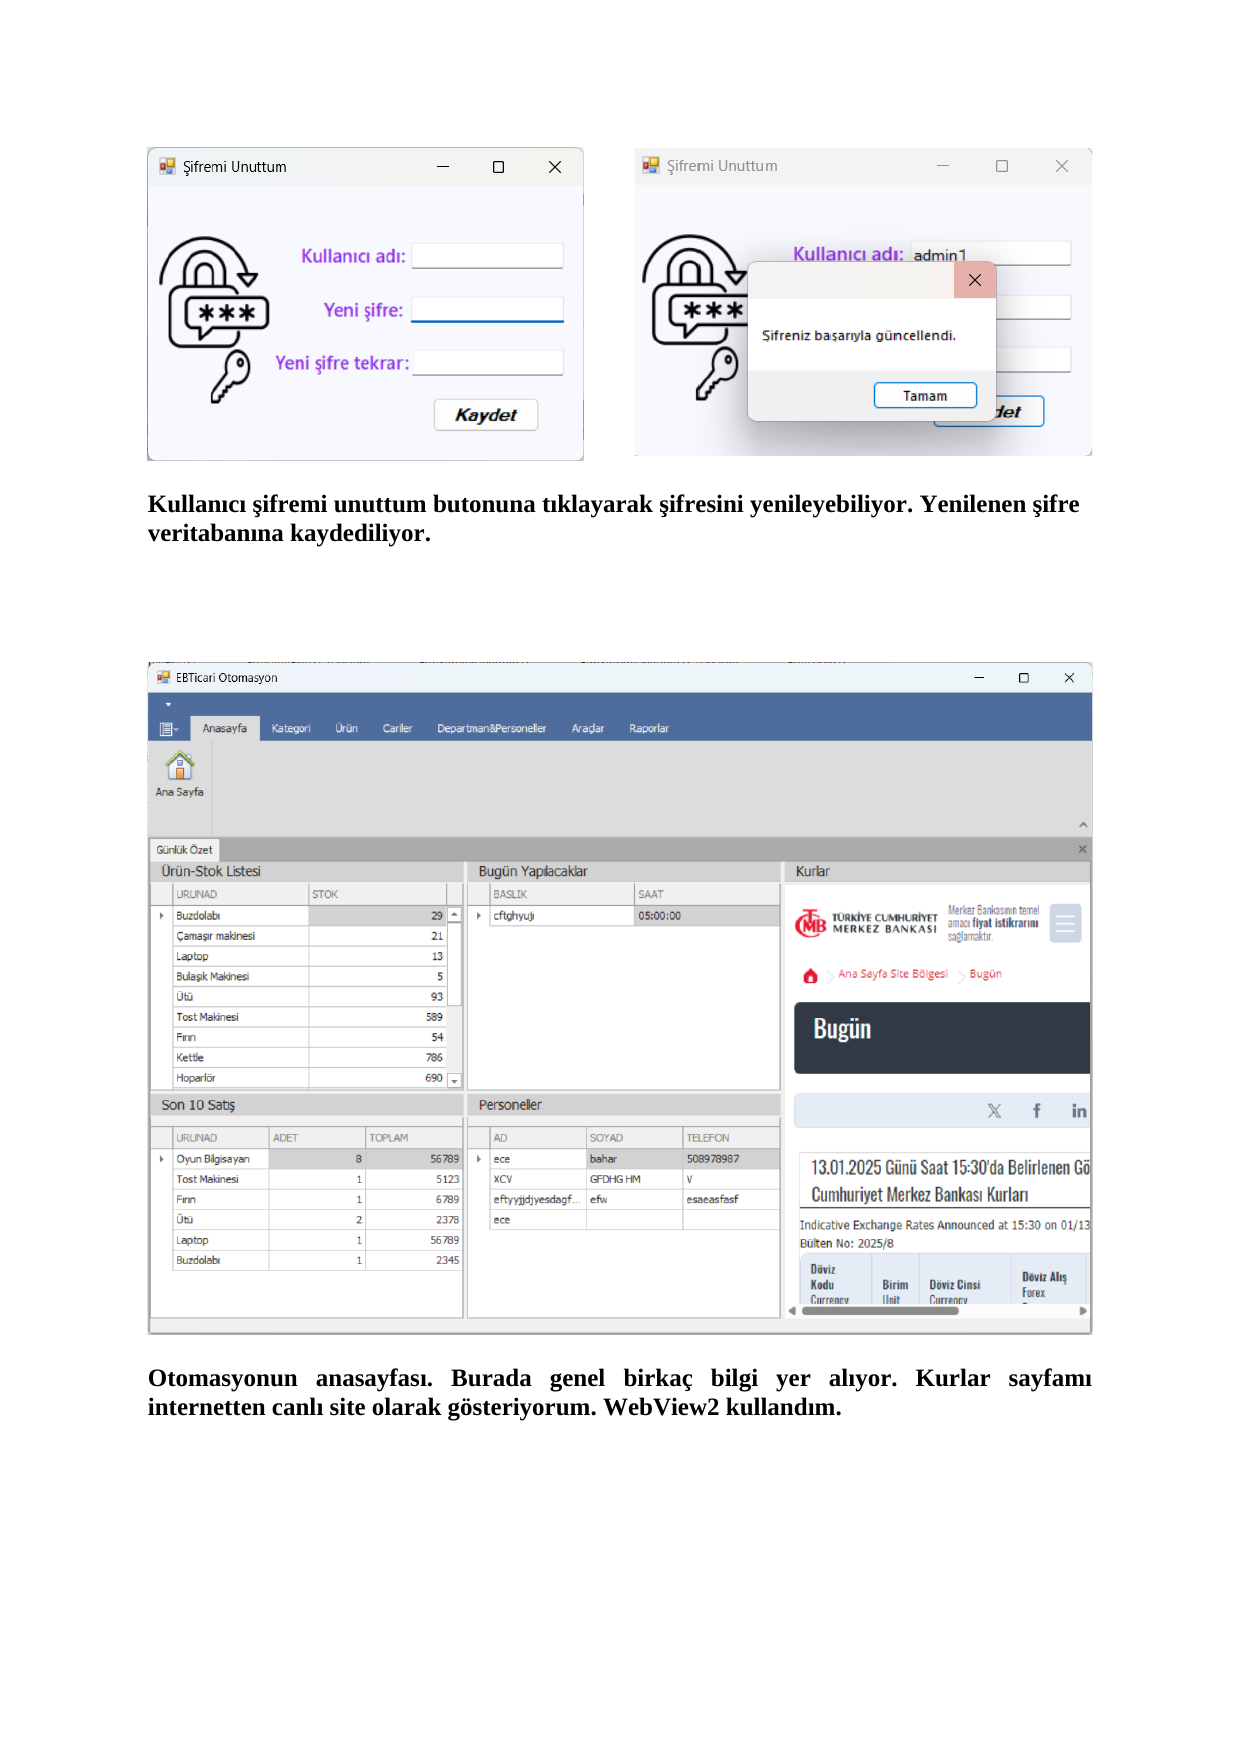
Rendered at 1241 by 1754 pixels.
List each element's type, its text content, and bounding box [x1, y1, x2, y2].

picture [147, 662, 1093, 1335]
text Otomasyonun anasayfası. Burada genel birkaç bilgi yer alıyor. Kurlar sayfamı internetten canlı site olarak gösteriyorum. WebView2 kullandım. [148, 1363, 1093, 1420]
picture [147, 147, 584, 461]
text Kullanıcı şifremi unuttum butonuna tıklayarak şifresini yenileyebiliyor. Yenilenen şifre veritabanına kaydediliyor. [148, 489, 1093, 547]
picture [634, 148, 1093, 456]
